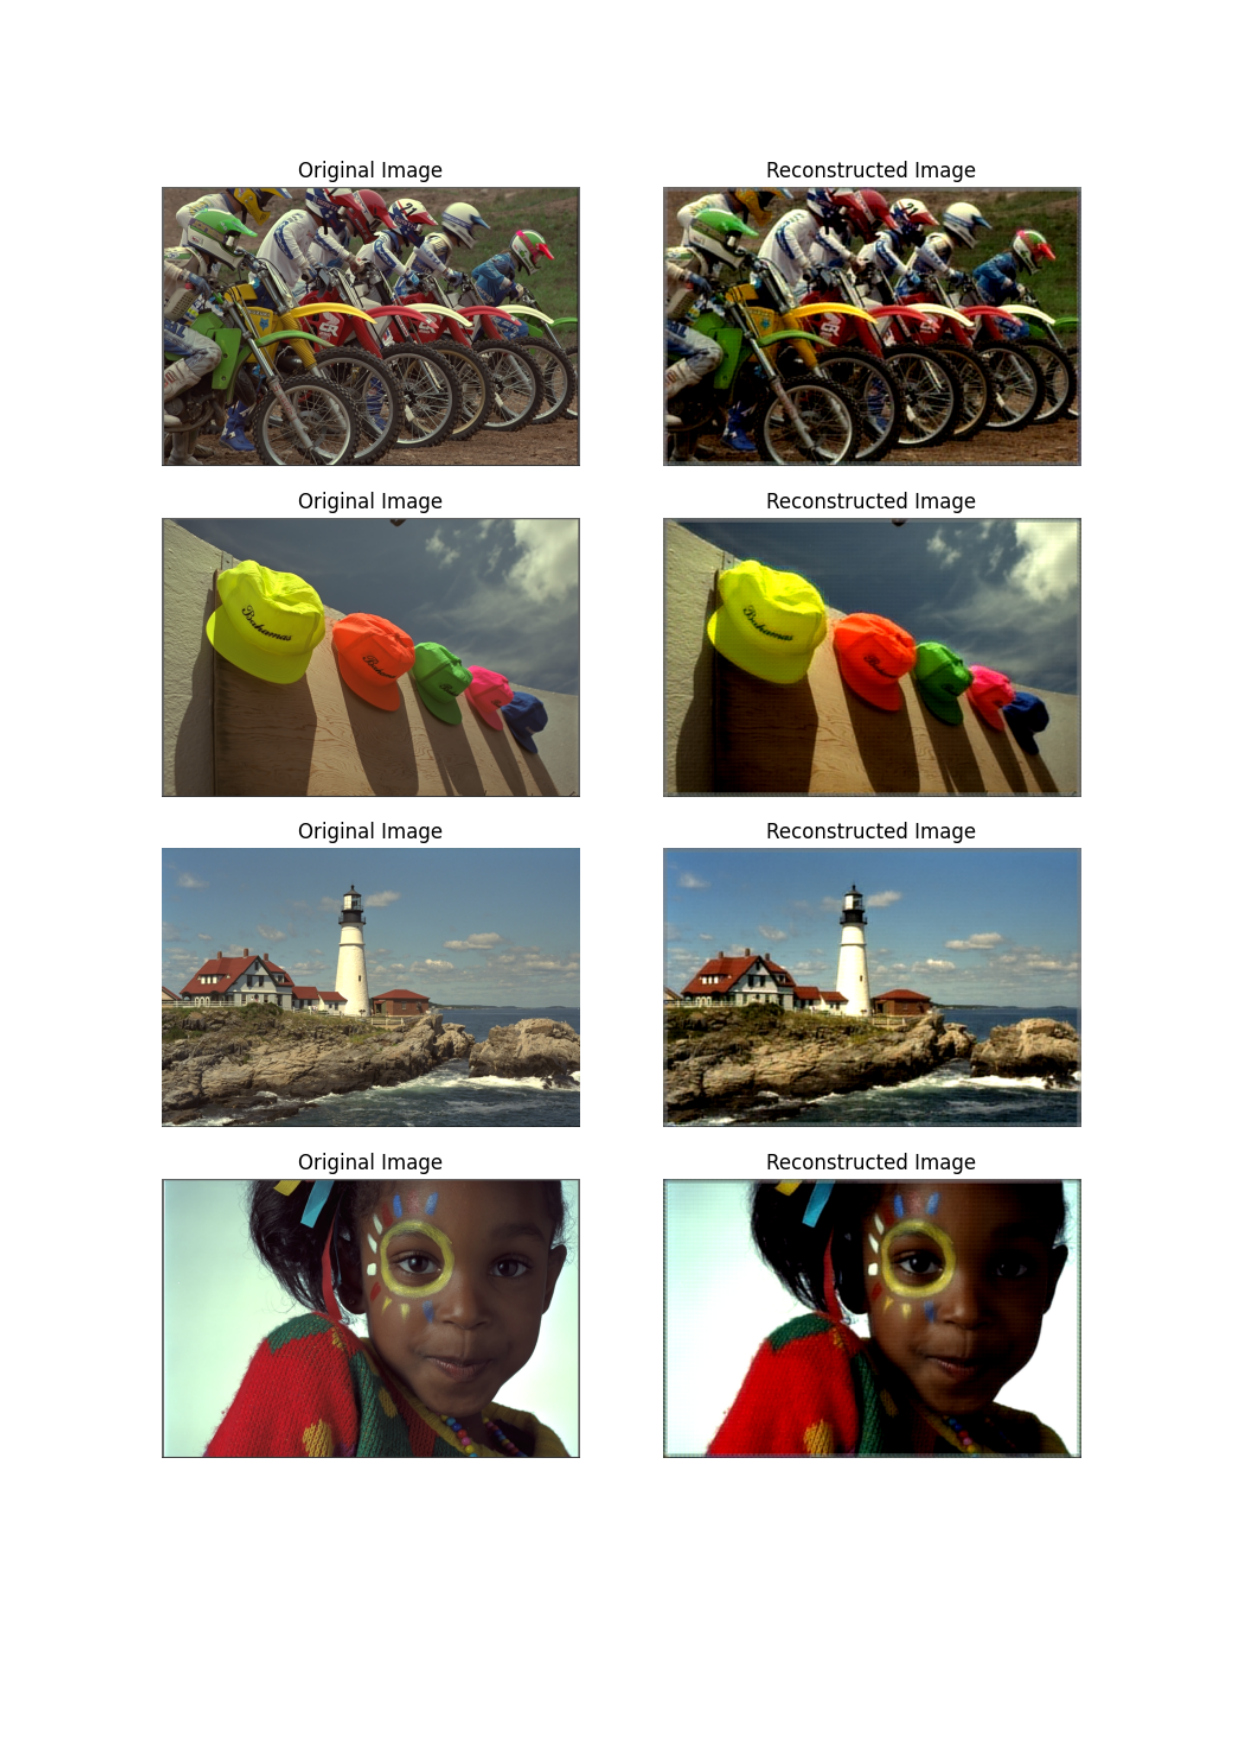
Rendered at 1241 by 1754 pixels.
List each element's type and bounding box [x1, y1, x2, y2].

picture [150, 150, 1091, 478]
picture [150, 1141, 1091, 1470]
picture [150, 811, 1091, 1139]
picture [150, 480, 1091, 809]
